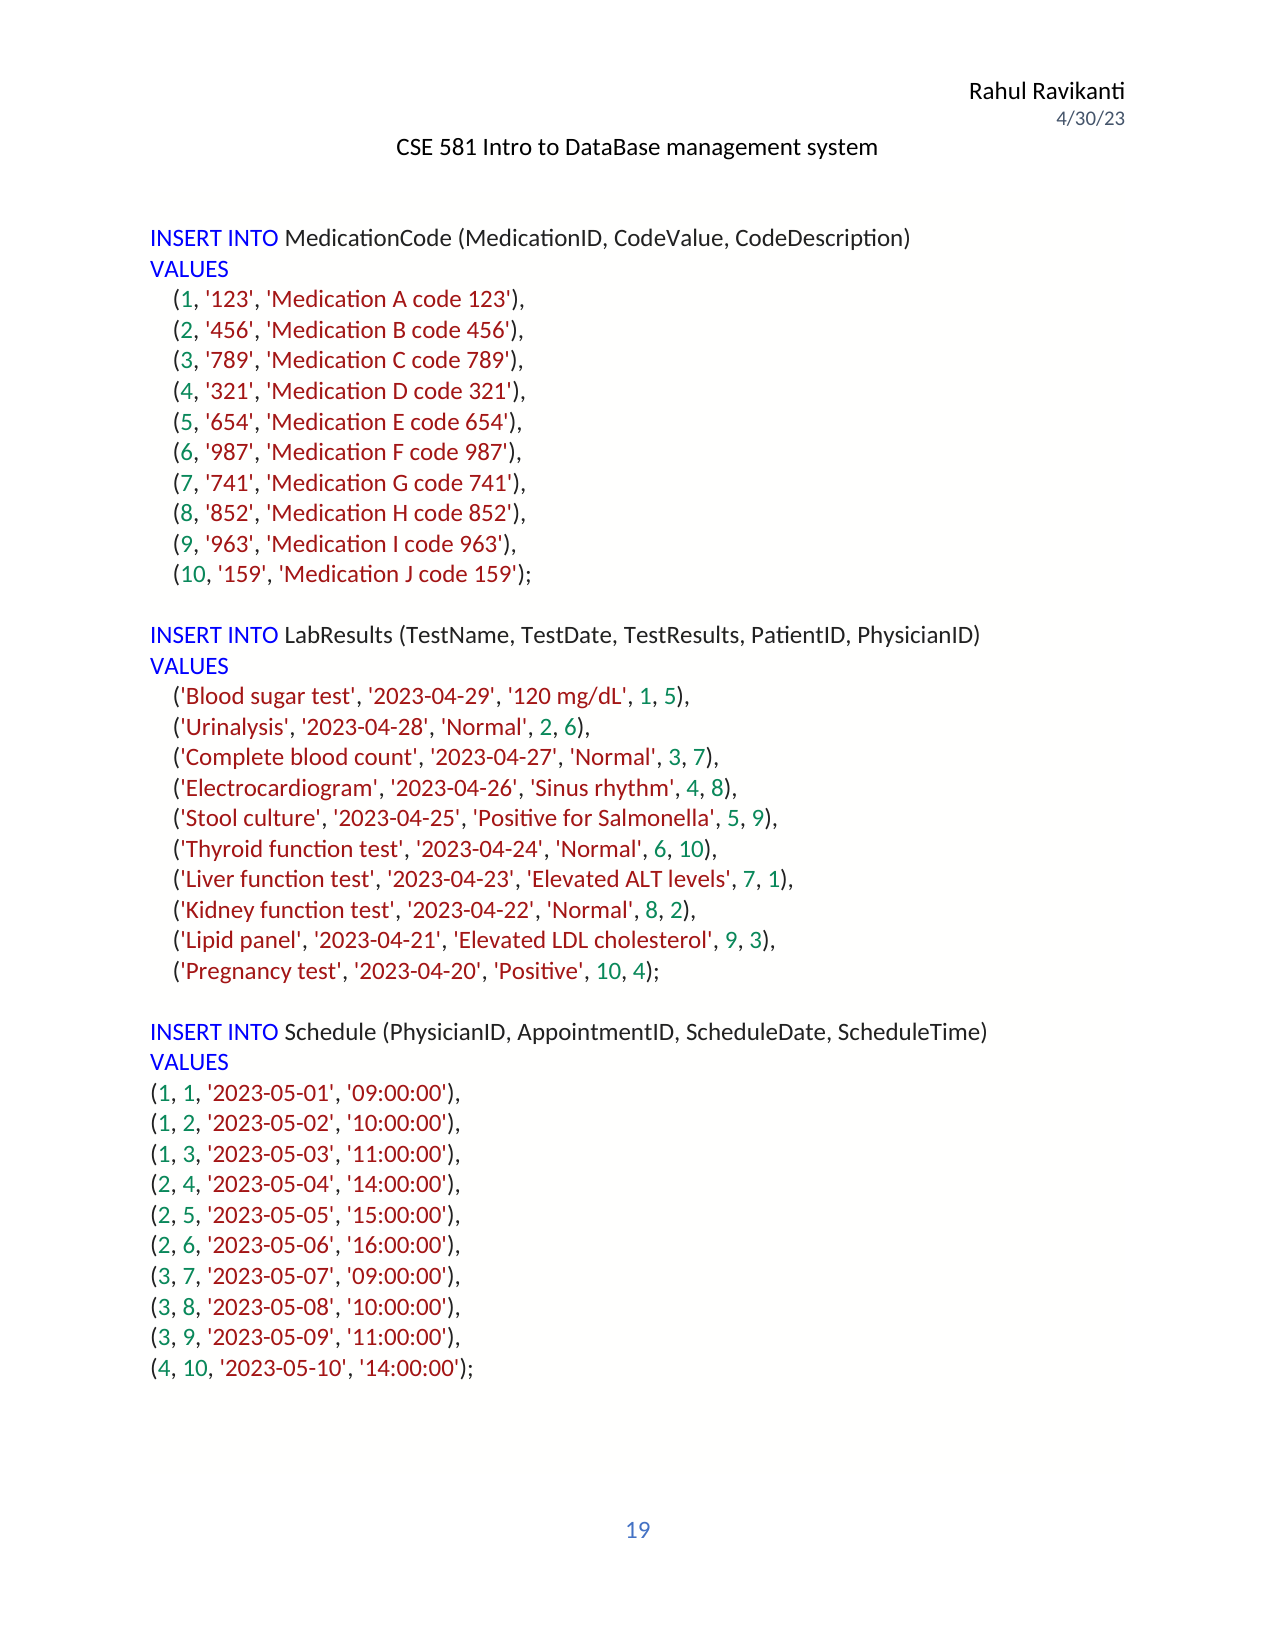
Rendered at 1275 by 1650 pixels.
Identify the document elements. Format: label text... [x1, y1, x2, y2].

text (3, 8, '2023-05-08', '10:00:00'), [150, 1291, 1125, 1321]
text (2, 4, '2023-05-04', '14:00:00'), [150, 1169, 1125, 1199]
text (2, '456', 'Medication B code 456'), [150, 314, 1125, 344]
text VALUES [150, 1047, 1125, 1077]
text (4, '321', 'Medication D code 321'), [150, 375, 1125, 406]
text (8, '852', 'Medication H code 852'), [150, 497, 1125, 528]
text (6, '987', 'Medication F code 987'), [150, 436, 1125, 467]
text INSERT INTO LabResults (TestName, TestDate, TestResults, PatientID, PhysicianID) [150, 619, 1125, 650]
text ('Urinalysis', '2023-04-28', 'Normal', 2, 6), [150, 711, 1125, 741]
text ('Lipid panel', '2023-04-21', 'Elevated LDL cholesterol', 9, 3), [150, 924, 1125, 955]
text ('Thyroid function test', '2023-04-24', 'Normal', 6, 10), [150, 833, 1125, 863]
text (3, 7, '2023-05-07', '09:00:00'), [150, 1260, 1125, 1291]
text (5, '654', 'Medication E code 654'), [150, 406, 1125, 436]
text ('Pregnancy test', '2023-04-20', 'Positive', 10, 4); [150, 955, 1125, 986]
text (3, '789', 'Medication C code 789'), [150, 344, 1125, 375]
text (4, 10, '2023-05-10', '14:00:00'); [150, 1352, 1125, 1382]
text VALUES [150, 253, 1125, 283]
text ('Liver function test', '2023-04-23', 'Elevated ALT levels', 7, 1), [150, 863, 1125, 894]
text (1, 1, '2023-05-01', '09:00:00'), [150, 1077, 1125, 1108]
text INSERT INTO Schedule (PhysicianID, AppointmentID, ScheduleDate, ScheduleTime) [150, 1016, 1125, 1047]
text (1, '123', 'Medication A code 123'), [150, 283, 1125, 314]
text VALUES [150, 650, 1125, 680]
text (1, 2, '2023-05-02', '10:00:00'), [150, 1108, 1125, 1138]
text (7, '741', 'Medication G code 741'), [150, 467, 1125, 497]
text ('Complete blood count', '2023-04-27', 'Normal', 3, 7), [150, 741, 1125, 772]
text ('Kidney function test', '2023-04-22', 'Normal', 8, 2), [150, 894, 1125, 924]
text INSERT INTO MedicationCode (MedicationID, CodeValue, CodeDescription) [150, 222, 1125, 253]
text (3, 9, '2023-05-09', '11:00:00'), [150, 1321, 1125, 1352]
text ('Stool culture', '2023-04-25', 'Positive for Salmonella', 5, 9), [150, 802, 1125, 833]
text (2, 6, '2023-05-06', '16:00:00'), [150, 1230, 1125, 1260]
text ('Electrocardiogram', '2023-04-26', 'Sinus rhythm', 4, 8), [150, 772, 1125, 802]
text (1, 3, '2023-05-03', '11:00:00'), [150, 1138, 1125, 1169]
text (2, 5, '2023-05-05', '15:00:00'), [150, 1199, 1125, 1230]
text (10, '159', 'Medication J code 159'); [150, 558, 1125, 589]
text (9, '963', 'Medication I code 963'), [150, 528, 1125, 558]
text ('Blood sugar test', '2023-04-29', '120 mg/dL', 1, 5), [150, 680, 1125, 711]
